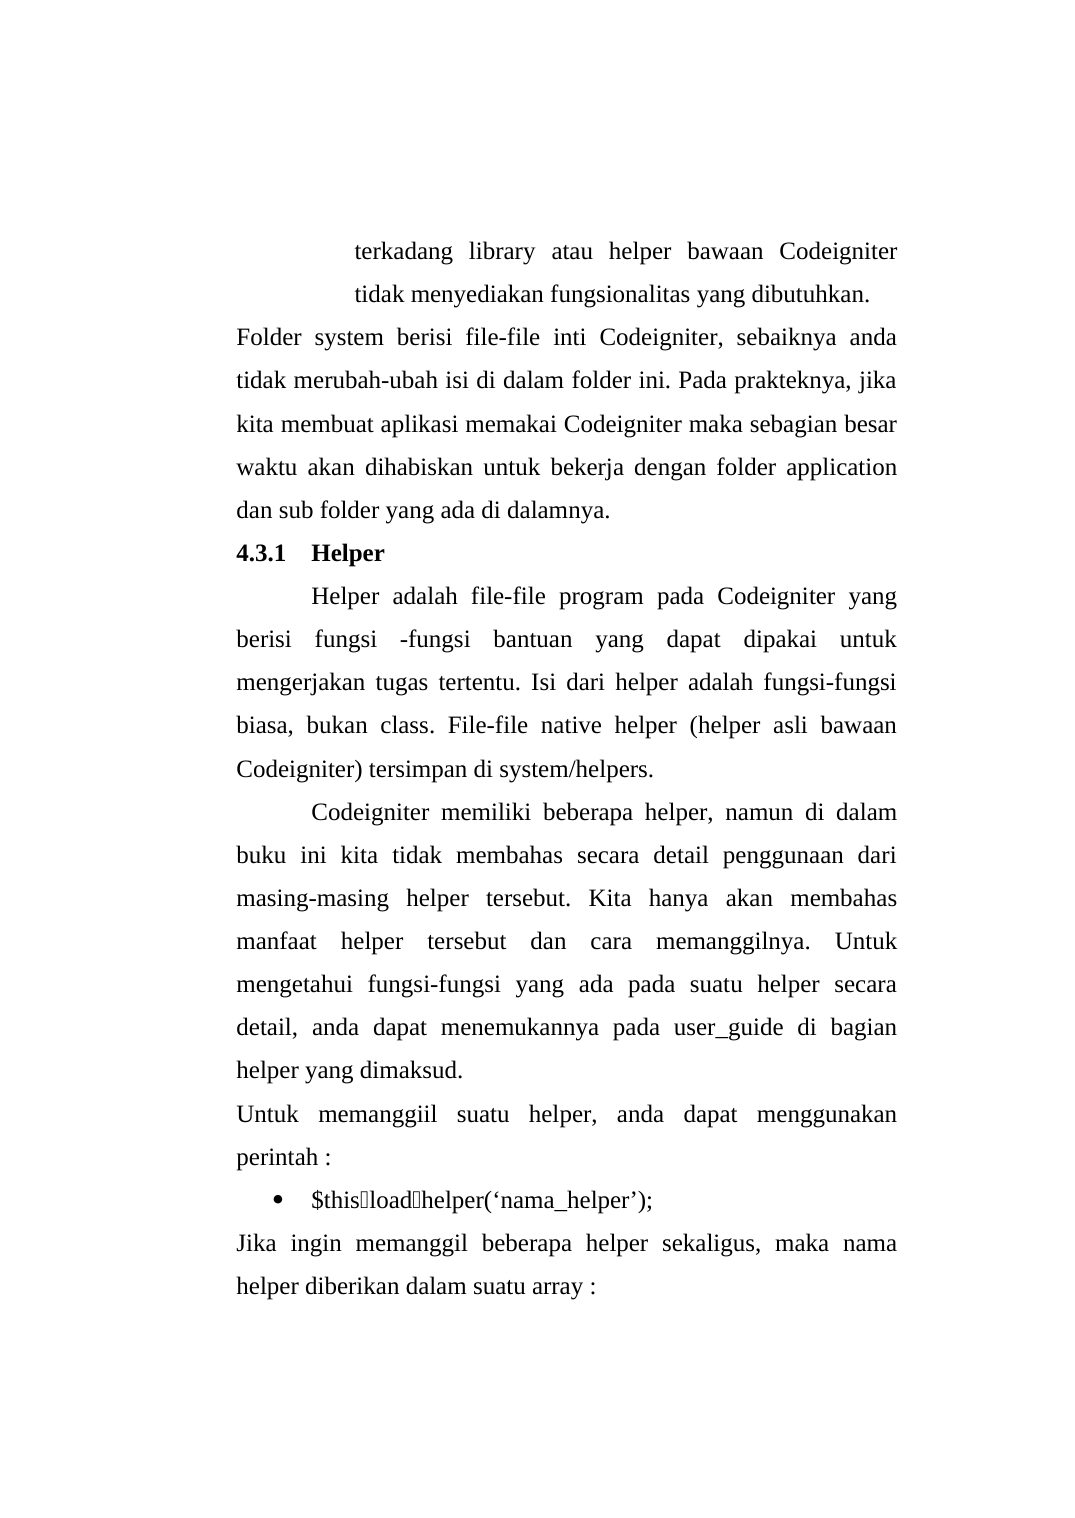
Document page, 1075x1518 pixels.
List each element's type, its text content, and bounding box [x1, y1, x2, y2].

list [317, 236, 898, 308]
list Folder system berisi file-file inti Codeigniter, sebaiknya anda tidak merubah-ubah isi di dalam folder ini. Pada prakteknya, jika kita membuat aplikasi memakai Codeigniter maka sebagian besar waktu akan dihabiskan untuk bekerja dengan folder application dan sub folder yang ada di dalamnya. [236, 322, 898, 524]
list Codeigniter memiliki beberapa helper, namun di dalam buku ini kita tidak membahas secara detail penggunaan dari masing-masing helper tersebut. Kita hanya akan membahas manfaat helper tersebut dan cara memanggilnya. Untuk mengetahui fungsi-fungsi yang ada pada suatu helper secara detail, anda dapat menemukannya pada user_guide di bagian helper yang dimaksud. [236, 797, 898, 1084]
list Jika ingin memanggil beberapa helper sekaligus, maka nama helper diberikan dalam suatu array : [236, 1228, 898, 1300]
list $thisloadhelper(‘nama_helper’); [274, 1185, 898, 1214]
list Untuk memanggiil suatu helper, anda dapat menggunakan perintah : [236, 1099, 898, 1171]
list Helper adalah file-file program pada Codeigniter yang berisi fungsi -fungsi bantuan yang dapat dipakai untuk mengerjakan tugas tertentu. Isi dari helper adalah fungsi-fungsi biasa, bukan class. File-file native helper (helper asli bawaan Codeigniter) tersimpan di system/helpers. [236, 581, 898, 782]
list Helper [236, 538, 898, 567]
